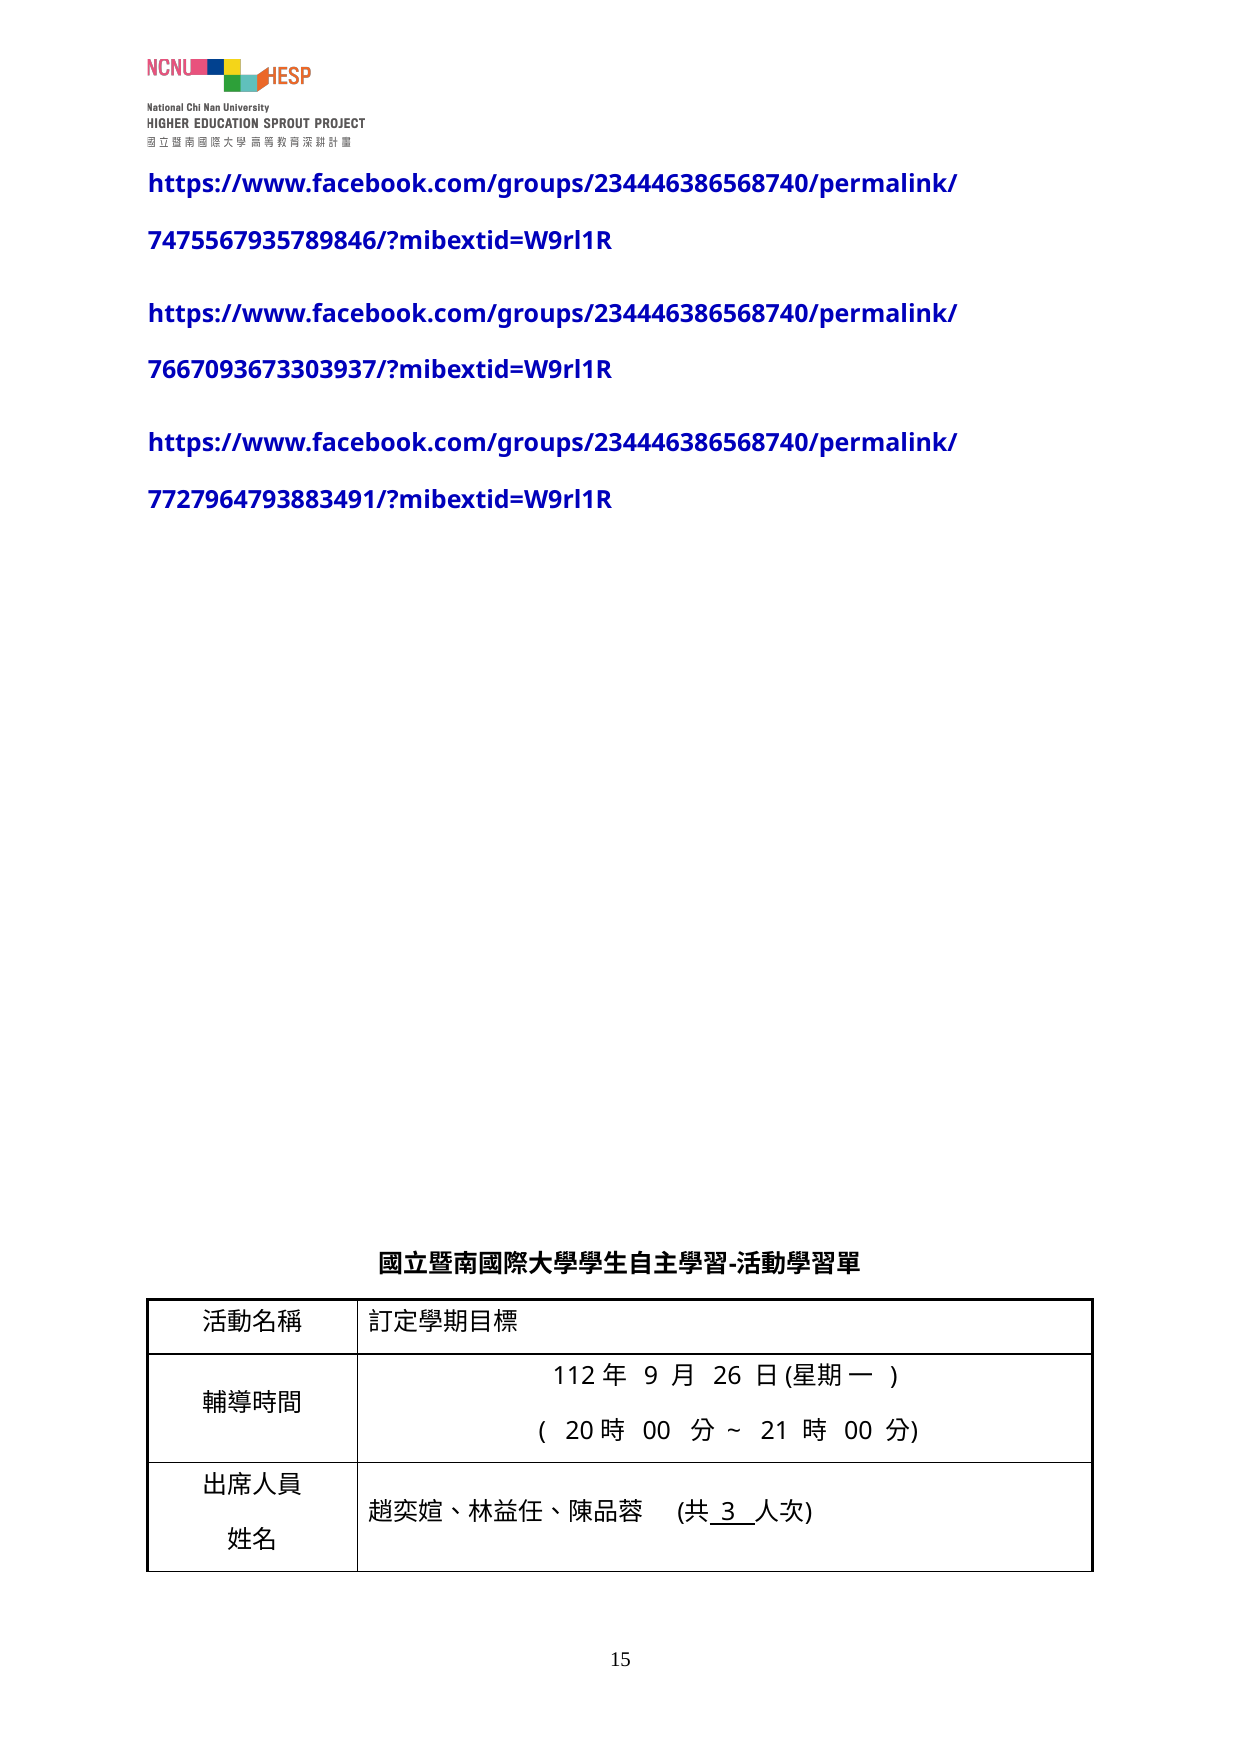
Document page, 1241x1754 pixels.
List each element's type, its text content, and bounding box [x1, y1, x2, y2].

table_header 活動名稱 [149, 1301, 357, 1353]
text https://www.facebook.com/groups/234446386568740/permalink/7727964793883491/?mibextid=W9rl1R [148, 423, 1092, 517]
picture [147, 59, 365, 147]
table_cell 出席人員 姓名 [149, 1463, 357, 1571]
table_cell 輔導時間 [149, 1355, 357, 1462]
table_cell 趙奕媗、林益任、陳品蓉 (共 3 人次) [358, 1463, 1091, 1571]
table_cell 112 年 9 月 26 日 (星期 一 ) ( 20 時 00 分 ~ 21 時 00 分) [358, 1355, 1091, 1462]
text 國立暨南國際大學學生自主學習-活動學習單 [148, 1242, 1092, 1280]
text https://www.facebook.com/groups/234446386568740/permalink/7667093673303937/?mibextid=W9rl1R [148, 294, 1092, 388]
table_header 訂定學期目標 [358, 1301, 1091, 1353]
text https://www.facebook.com/groups/234446386568740/permalink/7475567935789846/?mibextid=W9rl1R [148, 164, 1092, 258]
